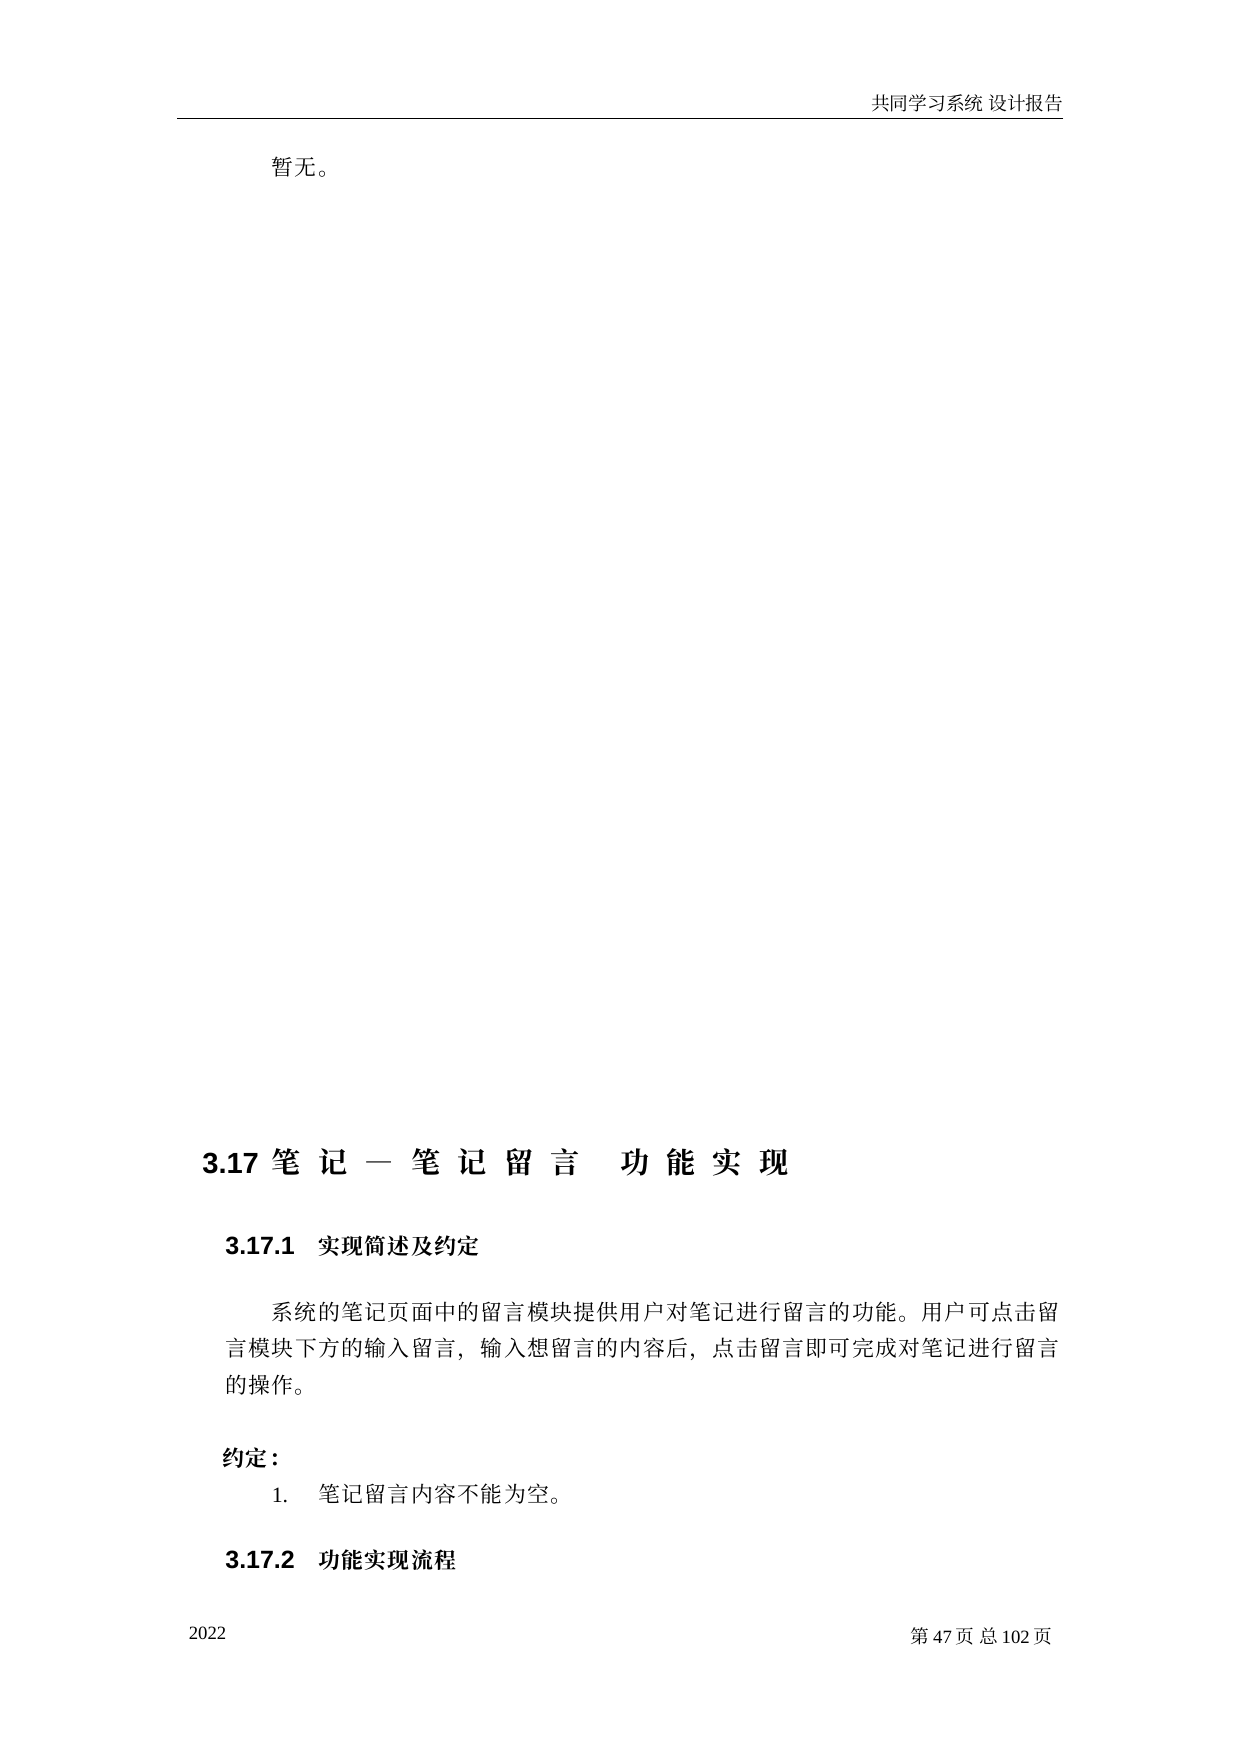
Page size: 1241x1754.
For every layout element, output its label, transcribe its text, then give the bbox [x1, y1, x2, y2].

text 系统的笔记页面中的留言模块提供用户对笔记进行留言的功能。用户可点击留言模块下方的输入留言，输入想留言的内容后，点击留言即可完成对笔记进行留言的操作。 [222, 1293, 1061, 1402]
subtitle 笔记—笔记留言 功能实现 [191, 1125, 1061, 1198]
text 约定： [179, 1438, 1061, 1475]
subtitle 功能实现流程 [208, 1541, 1061, 1577]
text 暂无。 [266, 148, 1061, 184]
subtitle 实现简述及约定 [208, 1227, 1061, 1263]
list 笔记留言内容不能为空。 [266, 1475, 1061, 1511]
